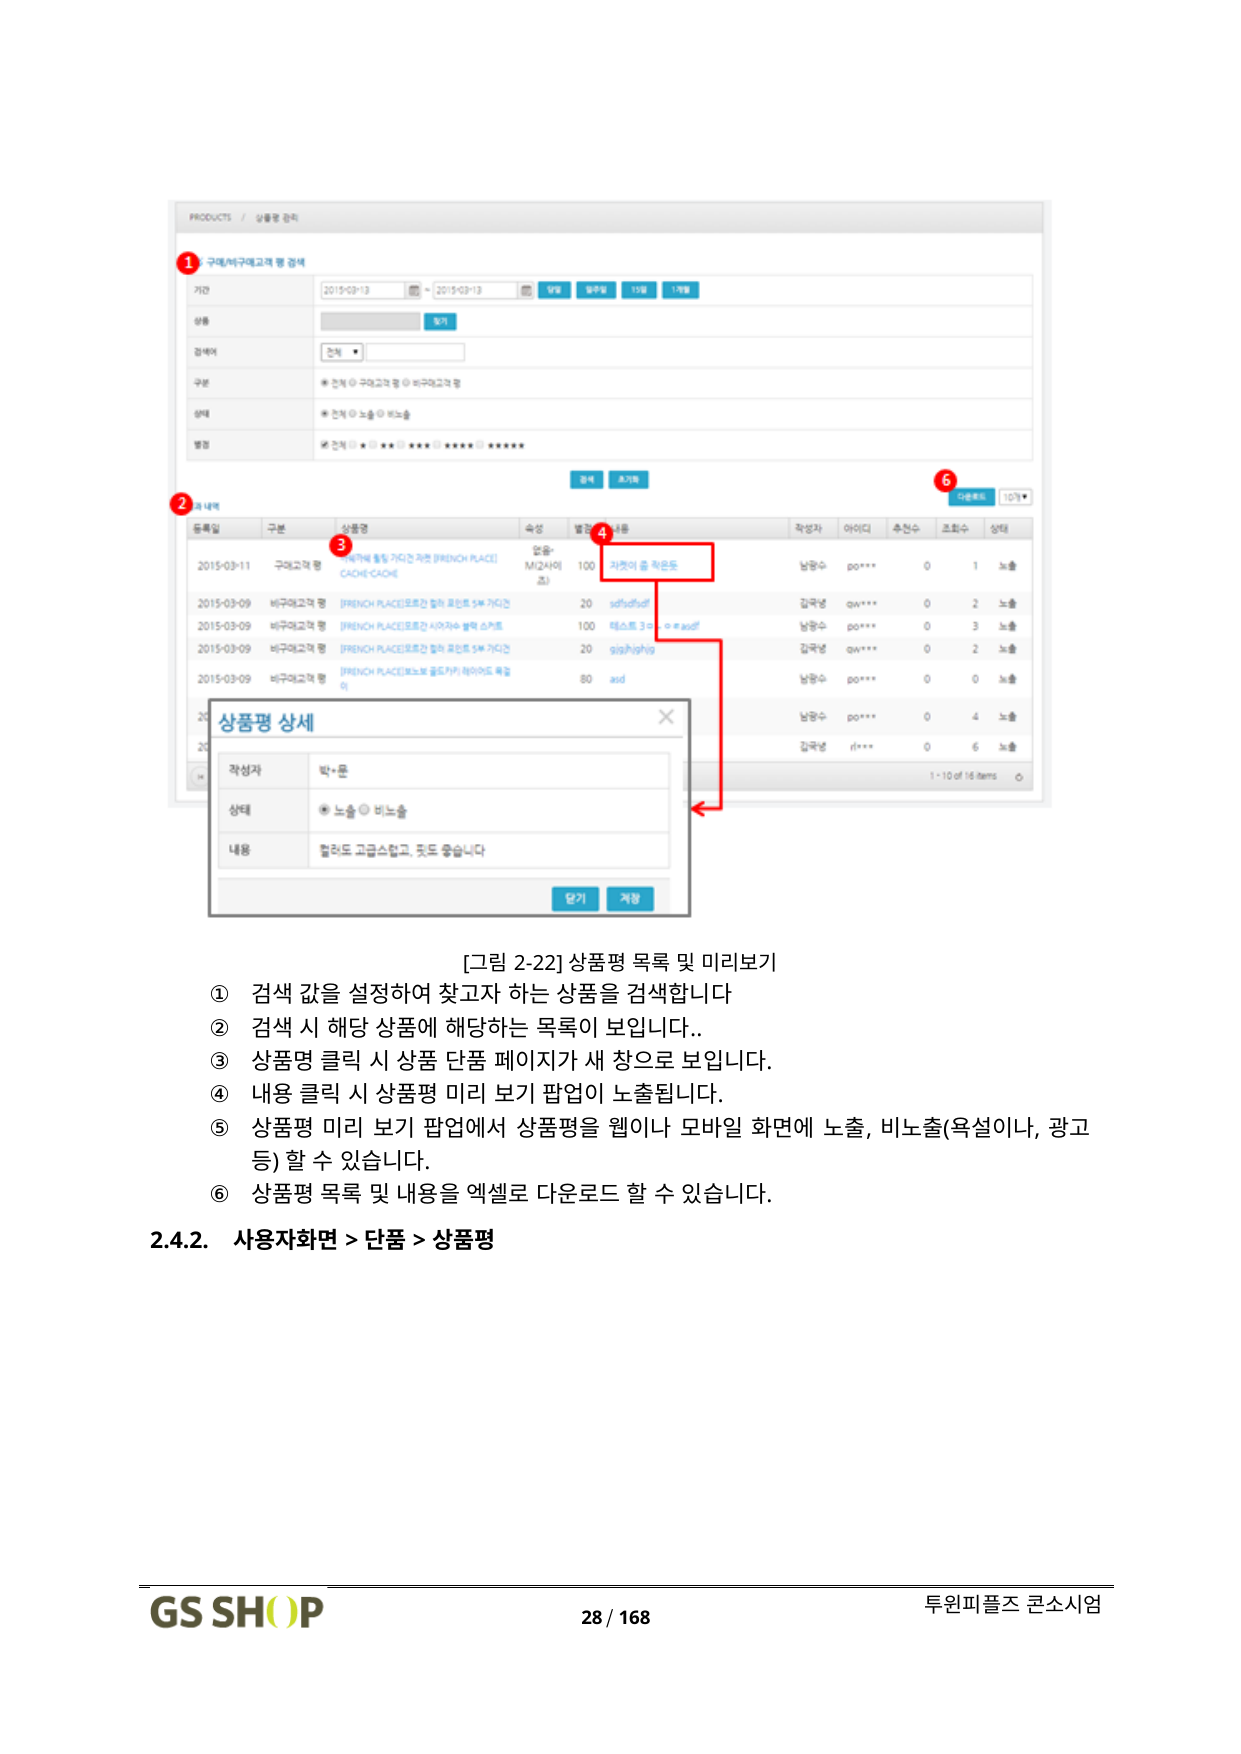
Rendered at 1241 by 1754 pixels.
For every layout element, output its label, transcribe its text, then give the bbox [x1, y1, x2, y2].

subtitle 검색 시 해당 상품에 해당하는 목록이 보입니다.. [209, 1009, 1090, 1043]
subtitle 상품평 미리 보기 팝업에서 상품평을 웹이나 모바일 화면에 노출, 비노출(욕설이나, 광고 등) 할 수 있습니다. [209, 1109, 1090, 1176]
subtitle 사용자화면 > 단품 > 상품평 [150, 1222, 1067, 1255]
picture [150, 1587, 328, 1631]
subtitle 상품명 클릭 시 상품 단품 페이지가 새 창으로 보입니다. [209, 1043, 1090, 1076]
picture [150, 177, 1072, 946]
subtitle 상품평 목록 및 내용을 엑셀로 다운로드 할 수 있습니다. [209, 1176, 1090, 1209]
subtitle 검색 값을 설정하여 찾고자 하는 상품을 검색합니다 [209, 976, 1090, 1009]
subtitle 내용 클릭 시 상품평 미리 보기 팝업이 노출됩니다. [209, 1076, 1090, 1109]
